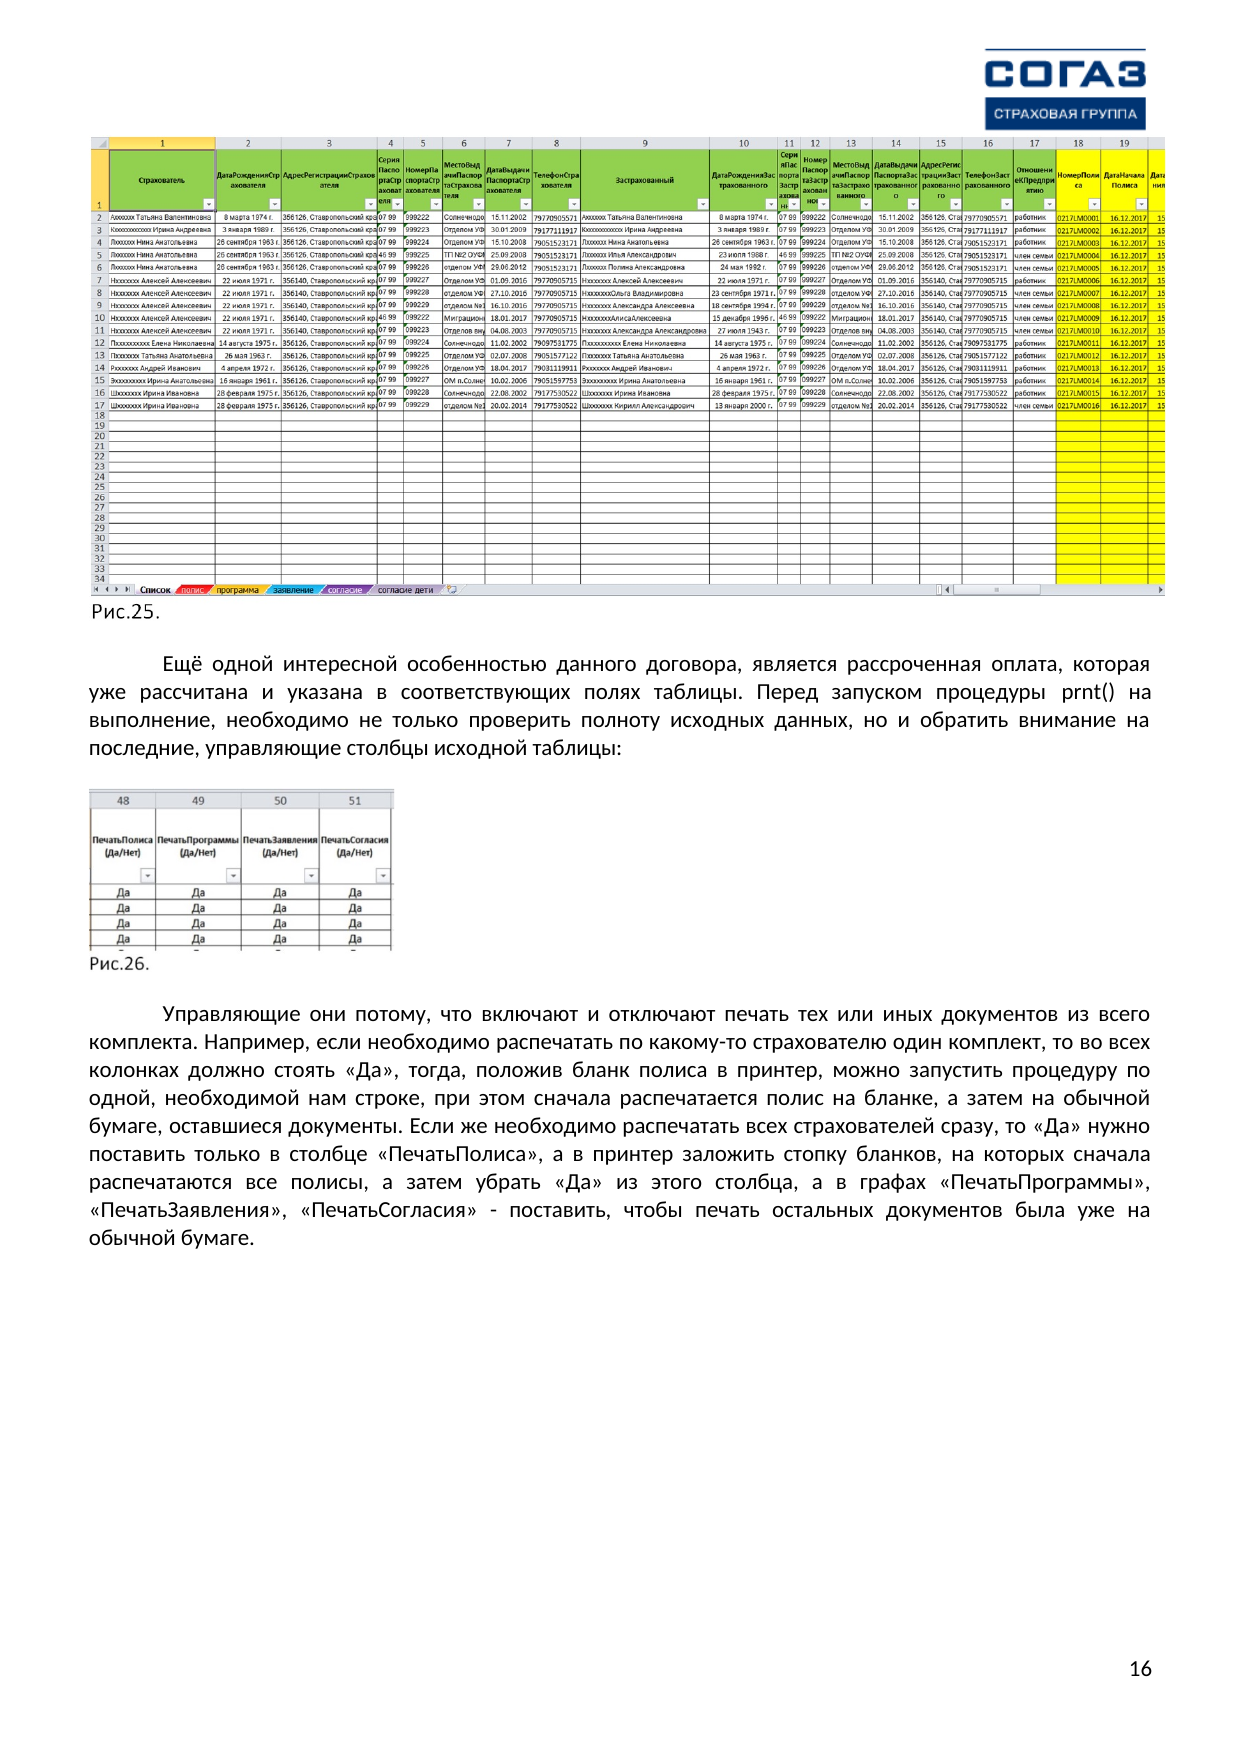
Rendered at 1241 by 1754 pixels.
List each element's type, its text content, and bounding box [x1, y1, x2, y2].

text Ещё одной интересной особенностью данного договора, является рассроченная оплата, которая уже рассчитана и указана в соответствующих полях таблицы. Перед запуском процедуры prnt() на выполнение, необходимо не только проверить полноту исходных данных, но и обратить внимание на последние, управляющие столбцы исходной таблицы: [89, 649, 1152, 761]
picture [88, 44, 1167, 621]
picture [88, 788, 395, 972]
text Управляющие они потому, что включают и отключают печать тех или иных документов из всего комплекта. Например, если необходимо распечатать по какому-то страхователю один комплект, то во всех колонках должно стоять «Да», тогда, положив бланк полиса в принтер, можно запустить процедуру по одной, необходимой нам строке, при этом сначала распечатается полис на бланке, а затем на обычной бумаге, оставшиеся документы. Если же необходимо распечатать всех страхователей сразу, то «Да» нужно поставить только в столбце «ПечатьПолиса», а в принтер заложить стопку бланков, на которых сначала распечатаются все полисы, а затем убрать «Да» из этого столбца, а в графах «ПечатьПрограммы», «ПечатьЗаявления», «ПечатьСогласия» - поставить, чтобы печать остальных документов была уже на обычной бумаге. [89, 999, 1152, 1252]
